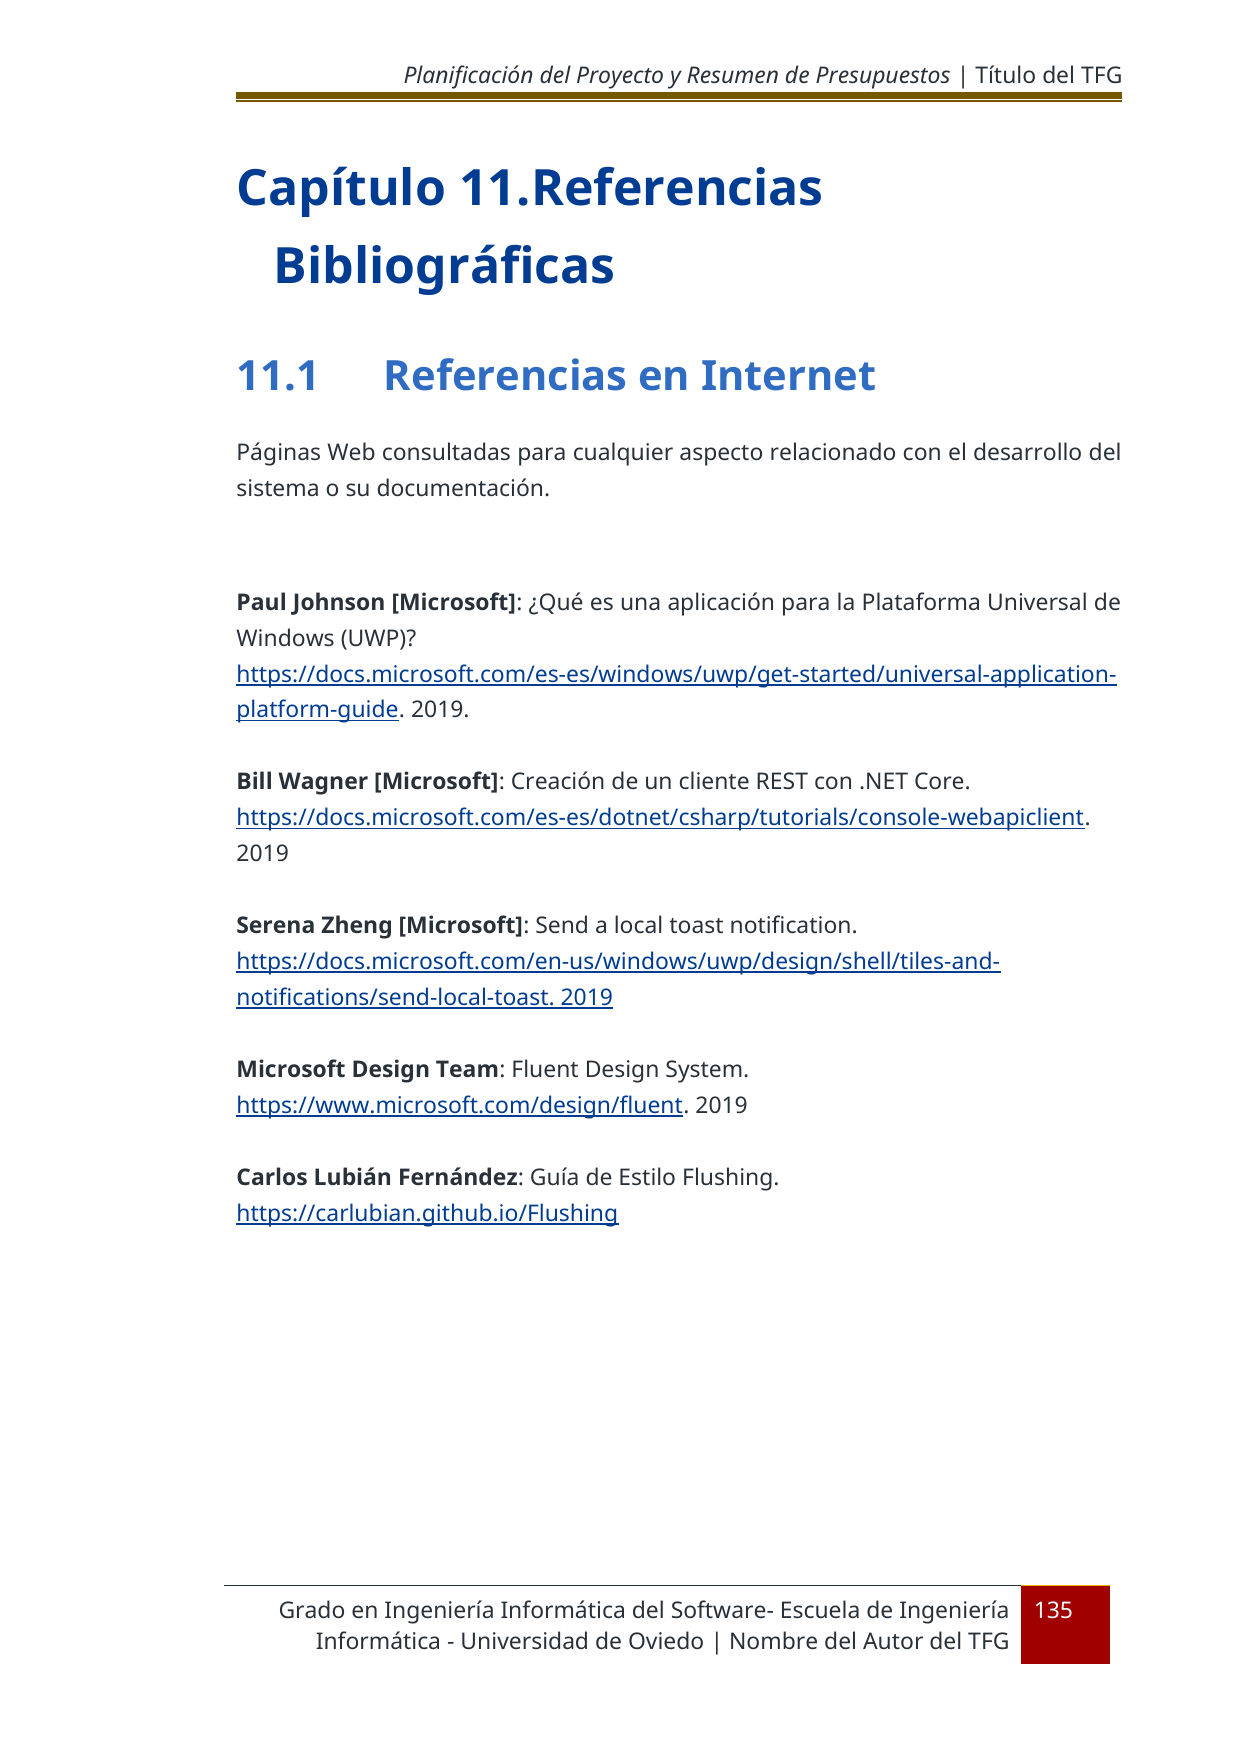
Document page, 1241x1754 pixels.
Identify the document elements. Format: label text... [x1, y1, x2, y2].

text Bill Wagner [Microsoft]: Creación de un cliente REST con .NET Core. [236, 765, 1122, 797]
subtitle Referencias Bibliográficas [236, 152, 1122, 298]
text Microsoft Design Team: Fluent Design System. [236, 1053, 1122, 1084]
text Carlos Lubián Fernández: Guía de Estilo Flushing. [236, 1161, 1122, 1192]
text https://docs.microsoft.com/en-us/windows/uwp/design/shell/tiles-and-notifications/send-local-toast. 2019 [236, 945, 1122, 1012]
text https://docs.microsoft.com/es-es/windows/uwp/get-started/universal-application-platform-guide. 2019. [236, 657, 1122, 725]
text https://docs.microsoft.com/es-es/dotnet/csharp/tutorials/console-webapiclient. 2019 [236, 801, 1122, 868]
text https://carlubian.github.io/Flushing [236, 1197, 1122, 1228]
subtitle Referencias en Internet [236, 346, 1122, 403]
text Serena Zheng [Microsoft]: Send a local toast notification. [236, 909, 1122, 940]
text Paul Johnson [Microsoft]: ¿Qué es una aplicación para la Plataforma Universal de Windows (UWP)? [236, 586, 1122, 653]
text Páginas Web consultadas para cualquier aspecto relacionado con el desarrollo del sistema o su documentación. [236, 436, 1122, 503]
text https://www.microsoft.com/design/fluent. 2019 [236, 1089, 1122, 1120]
